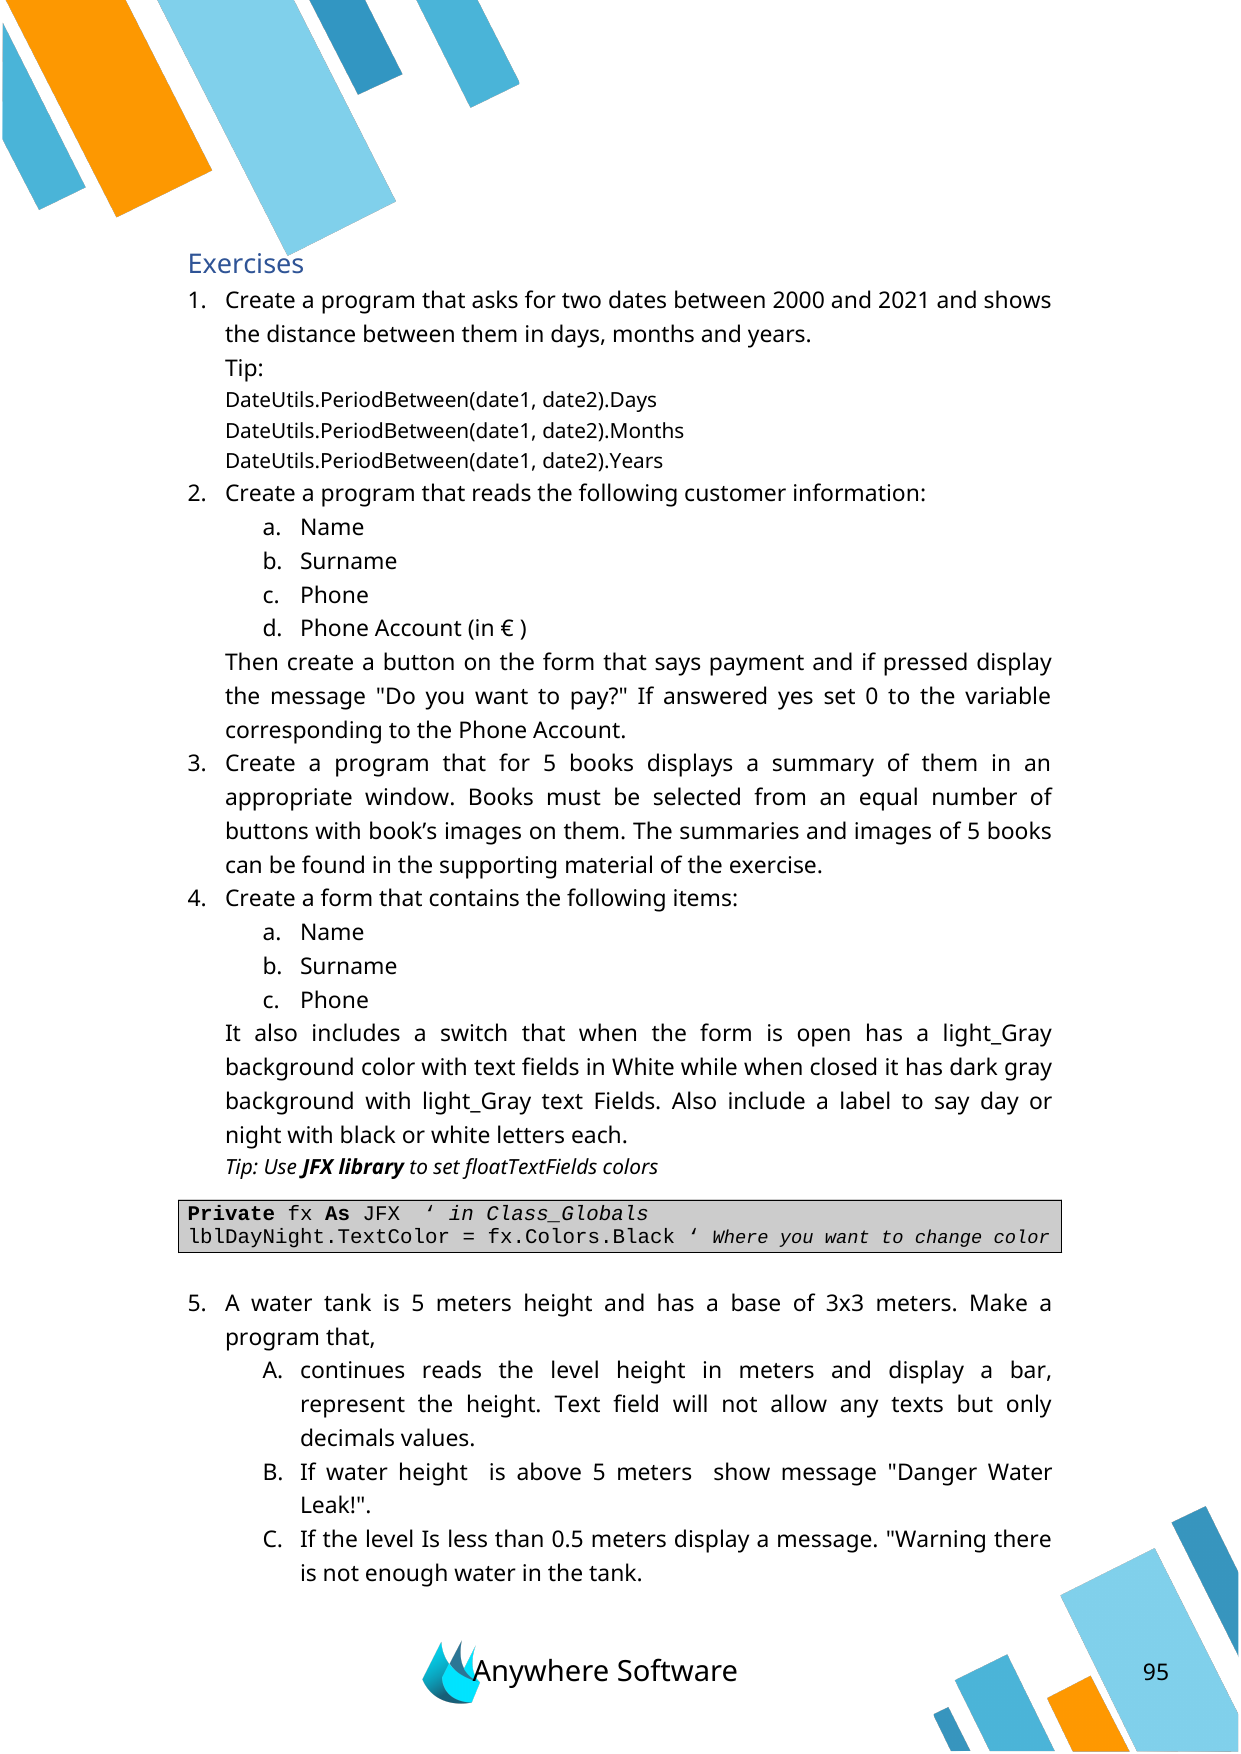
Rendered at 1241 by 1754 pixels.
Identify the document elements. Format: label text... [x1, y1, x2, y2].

text lblDayNight.TextColor = fx.Colors.Black ‘ Where you want to change color [179, 1223, 1061, 1252]
picture [933, 1506, 1239, 1752]
list Create a form that contains the following items: [187, 882, 1053, 913]
list Name [262, 511, 1053, 542]
list continues reads the level height in meters and display a bar, represent the height. Text field will not allow any texts but only decimals values. [262, 1354, 1053, 1453]
list Create a program that asks for two dates between 2000 and 2021 and shows the distance between them in days, months and years. [187, 284, 1053, 349]
subtitle Exercises [187, 244, 1053, 281]
list Then create a button on the form that says payment and if pressed display the message "Do you want to pay?" If answered yes set 0 to the variable corresponding to the Phone Account. [225, 646, 1053, 745]
list It also includes a switch that when the form is open has a light_Gray background color with text fields in White while when closed it has dark gray background with light_Gray text Fields. Also include a label to say day or night with black or white letters each. [225, 1017, 1053, 1150]
list DateUtils.PeriodBetween(date1, date2).Days [225, 385, 1053, 414]
list Surname [262, 545, 1053, 576]
picture [422, 1640, 481, 1704]
list Create a program that for 5 books displays a summary of them in an appropriate window. Books must be selected from an equal number of buttons with book’s images on them. The summaries and images of 5 books can be found in the supporting material of the exercise. [187, 747, 1053, 880]
text Private fx As JFX ‘ in Class_Globals [179, 1201, 1061, 1223]
list Tip: [225, 352, 1053, 383]
list If the level Is less than 0.5 meters display a message. "Warning there is not enough water in the tank. [262, 1523, 1053, 1588]
list If water height is above 5 meters show message "Danger Water Leak!". [262, 1456, 1053, 1521]
list DateUtils.PeriodBetween(date1, date2).Years [225, 447, 1053, 475]
list Surname [262, 950, 1053, 981]
picture [2, 0, 520, 256]
list Tip: Use JFX library to set floatTextFields colors [225, 1152, 1053, 1181]
list Create a program that reads the following customer information: [187, 477, 1053, 508]
list Phone [262, 983, 1053, 1015]
list Phone [262, 578, 1053, 610]
list Name [262, 916, 1053, 947]
list Phone Account (in € ) [262, 612, 1053, 643]
list DateUtils.PeriodBetween(date1, date2).Months [225, 416, 1053, 444]
list A water tank is 5 meters height and has a base of 3x3 meters. Make a program that, [187, 1287, 1053, 1352]
